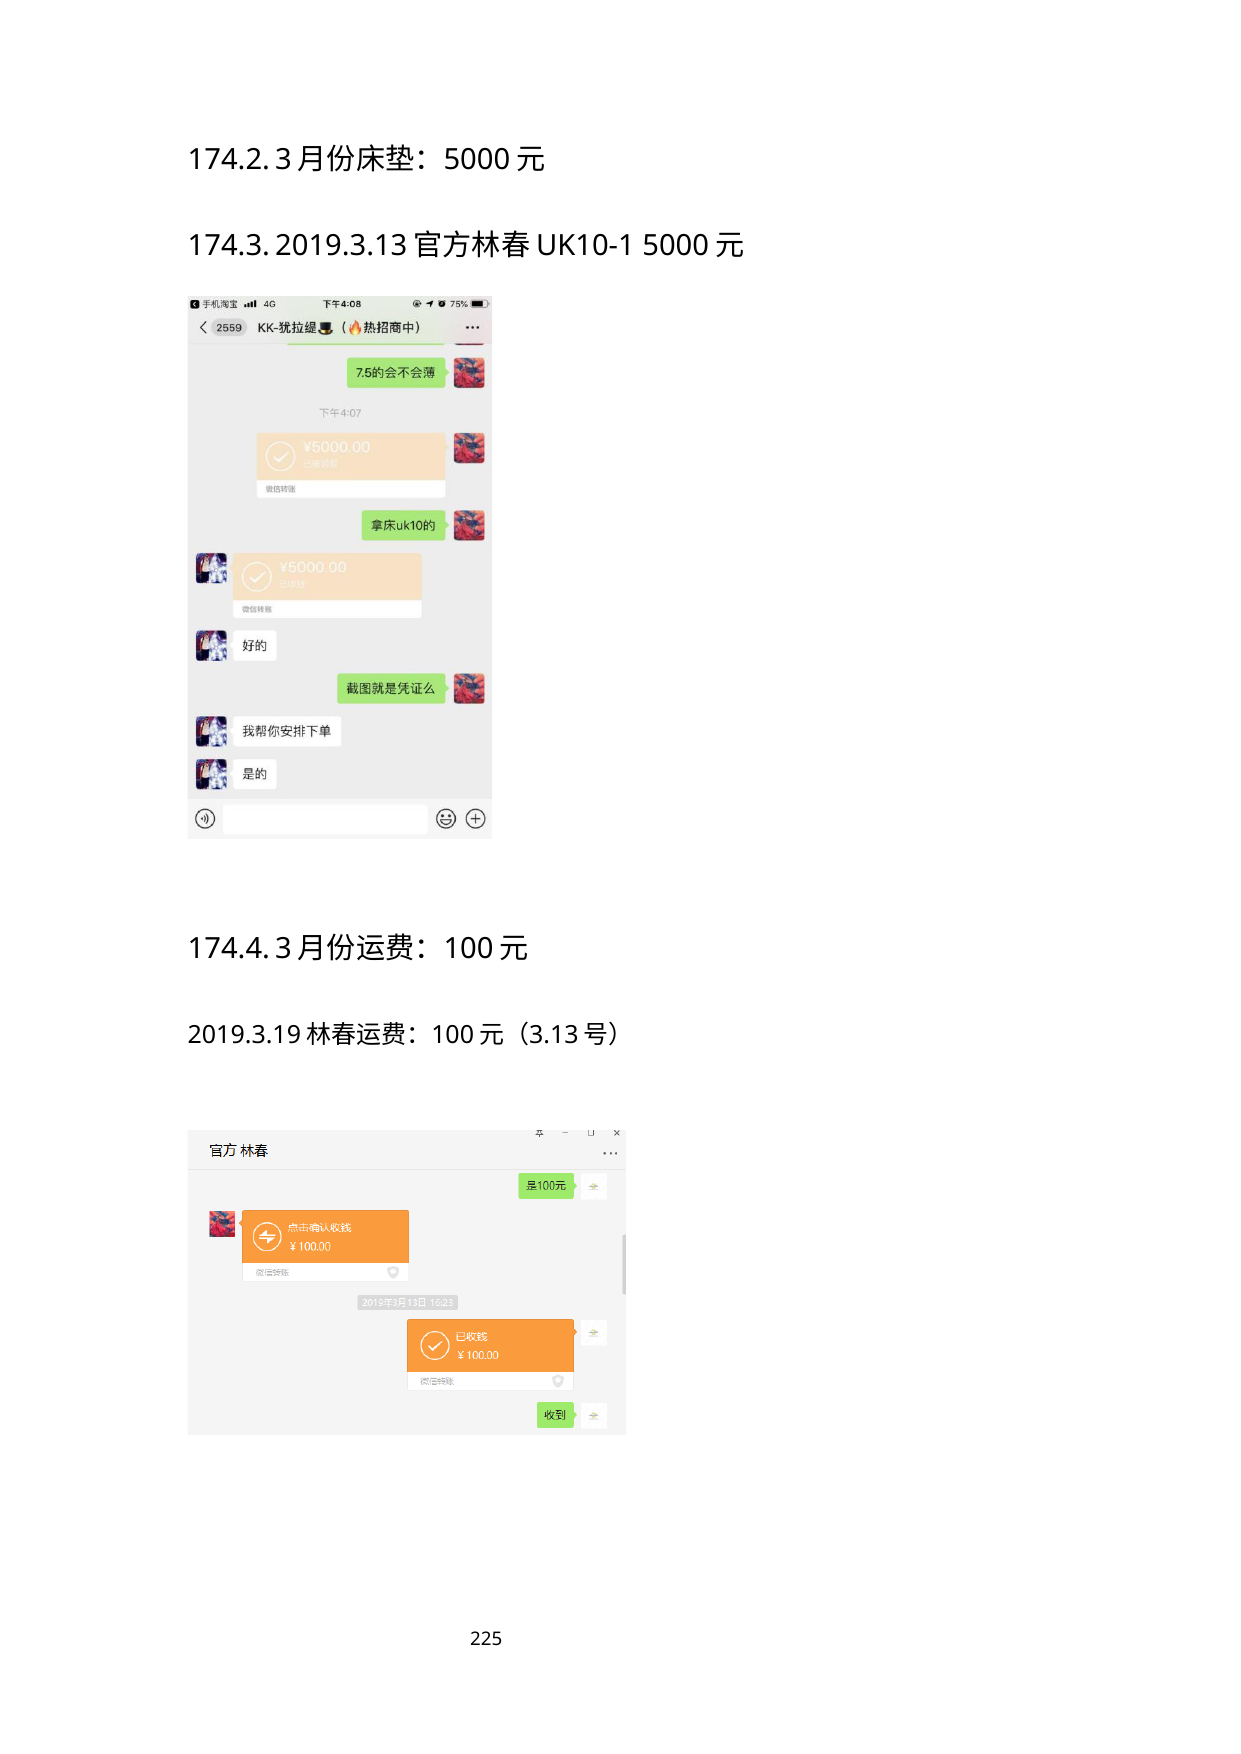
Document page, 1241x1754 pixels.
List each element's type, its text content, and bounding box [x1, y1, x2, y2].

picture [187, 1130, 626, 1435]
subtitle 3月份运费：100元 [187, 914, 1053, 979]
text 2019.3.19林春运费：100元（3.13号） [187, 1000, 1053, 1065]
subtitle 3月份床垫：5000元 [187, 124, 1053, 189]
picture [187, 296, 493, 839]
subtitle 2019.3.13官方林春UK10-1 5000元 [187, 210, 1053, 275]
